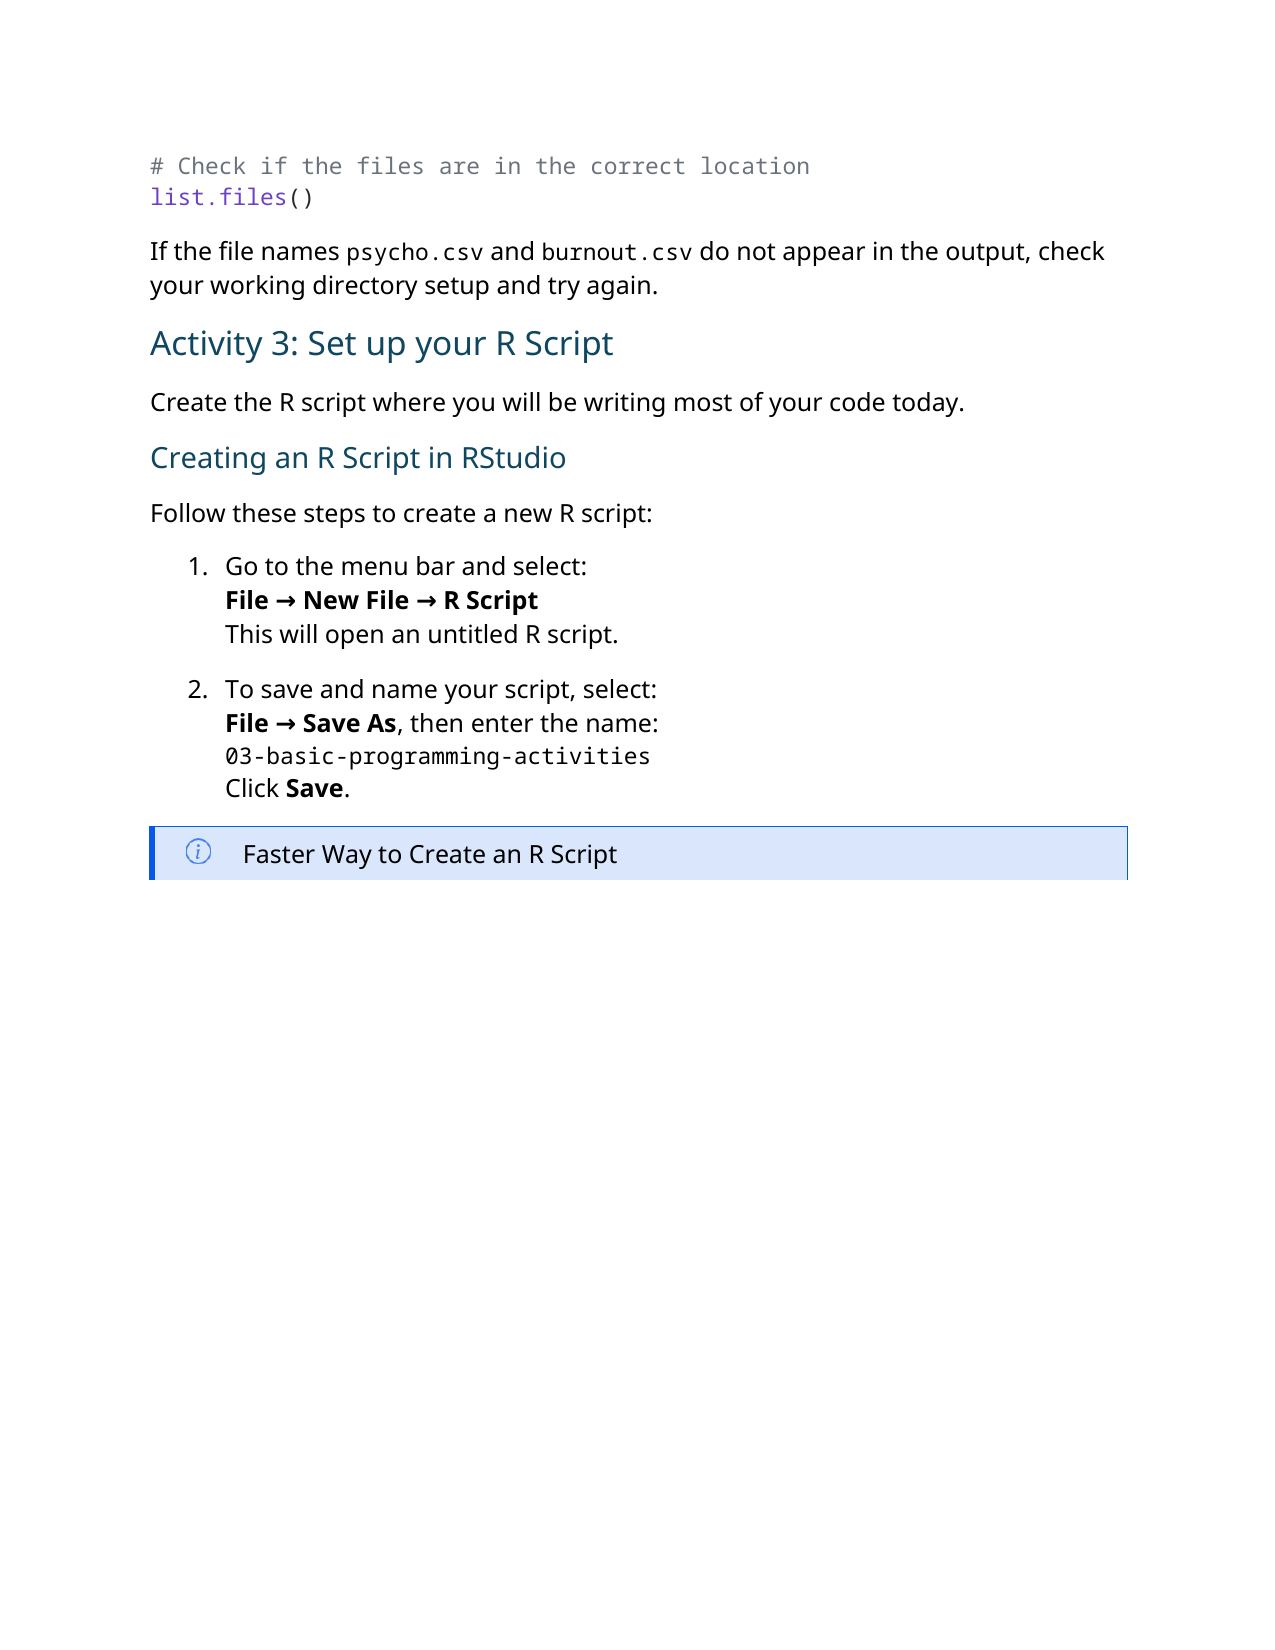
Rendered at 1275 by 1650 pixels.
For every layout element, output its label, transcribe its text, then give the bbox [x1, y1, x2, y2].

text If the file names psycho.csv and burnout.csv do not appear in the output, check your working directory setup and try again. [150, 233, 1125, 301]
table_header Faster Way to Create an R Script [155, 827, 1127, 880]
subtitle Activity 3: Set up your R Script [150, 320, 1125, 366]
picture [186, 838, 211, 864]
list Go to the menu bar and select: File → New File → R Script This will open an untitled R script. [187, 548, 1125, 651]
list To save and name your script, select: File → Save As, then enter the name: 03-basic-programming-activities Click Save. [187, 671, 1125, 805]
text Create the R script where you will be writing most of your code today. [150, 384, 1125, 418]
text # Check if the files are in the correct location list.files() [150, 150, 1125, 212]
subtitle Creating an R Script in RStudio [150, 437, 1125, 477]
text Follow these steps to create a new R script: [150, 496, 1125, 530]
